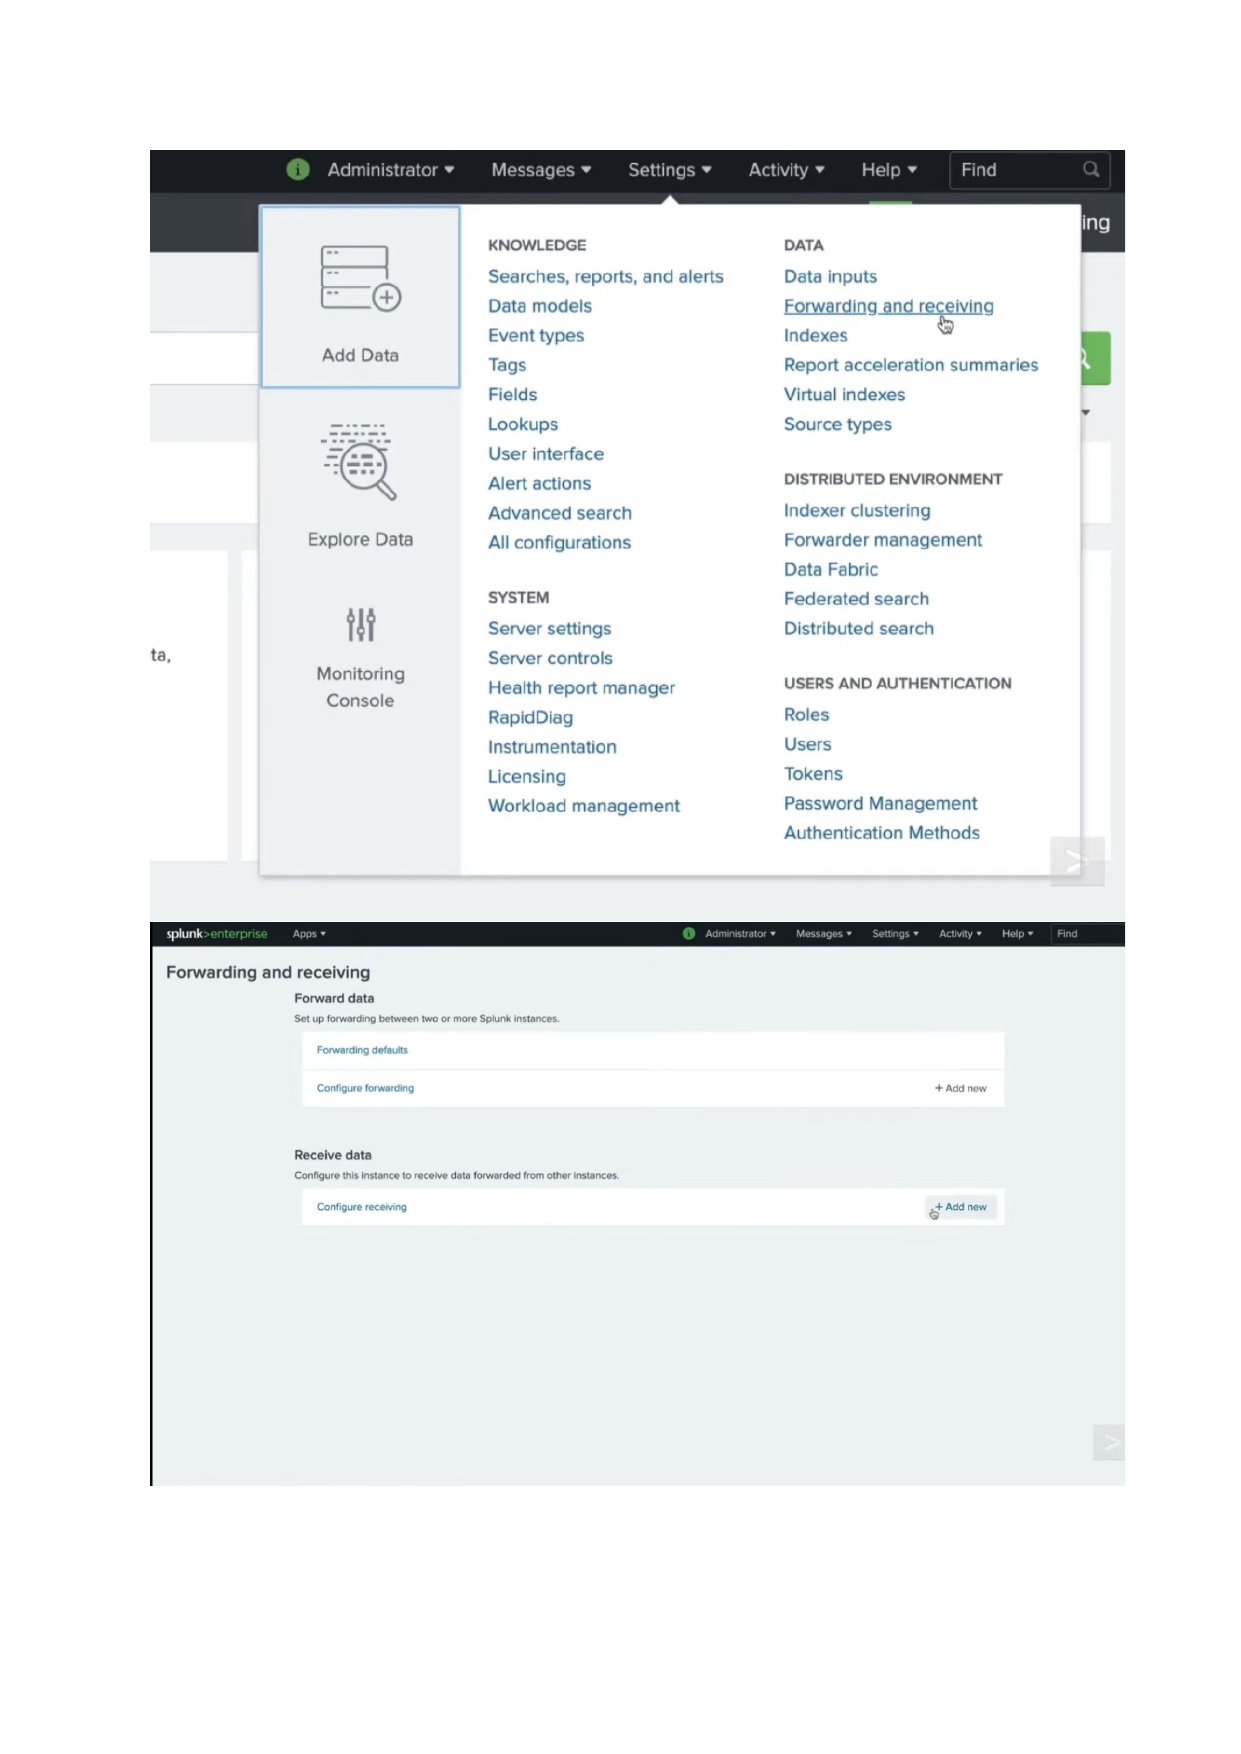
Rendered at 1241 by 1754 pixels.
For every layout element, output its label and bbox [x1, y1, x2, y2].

picture [150, 922, 1125, 1486]
picture [150, 150, 1125, 921]
